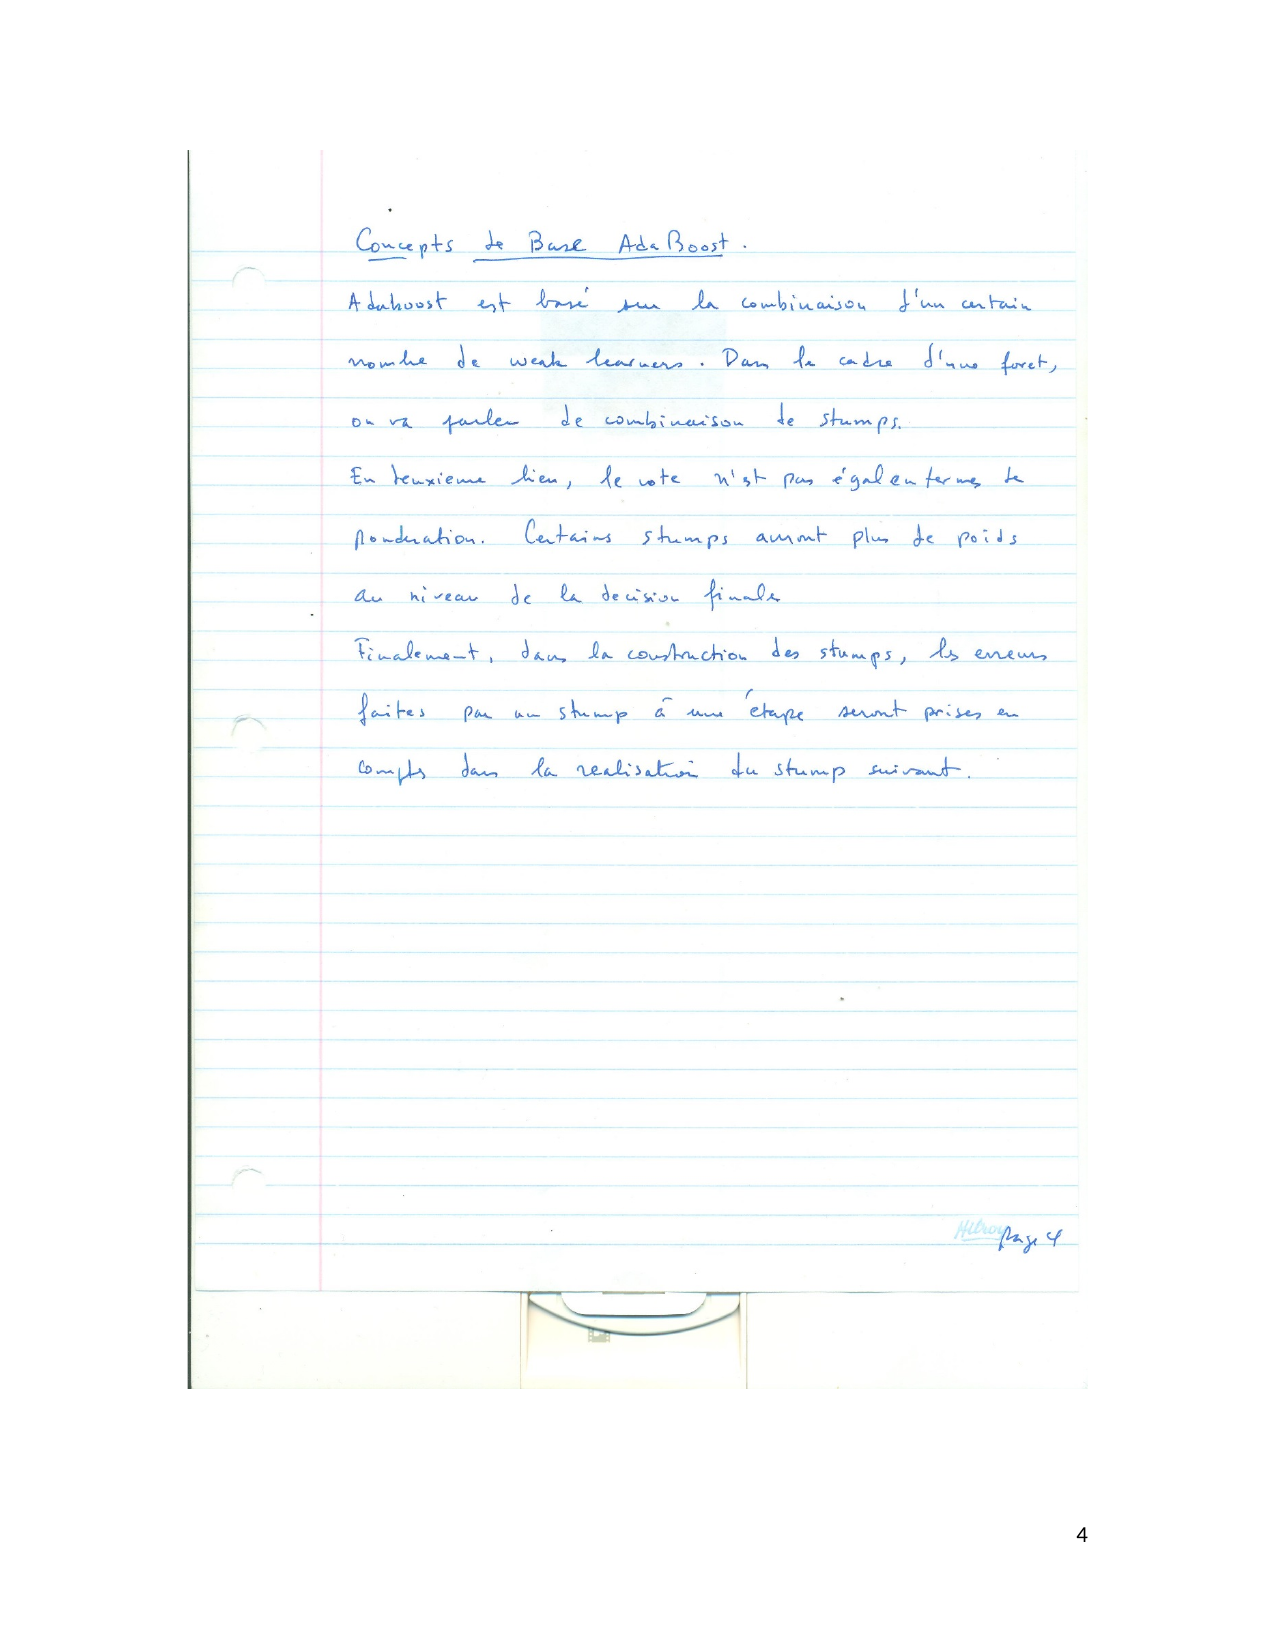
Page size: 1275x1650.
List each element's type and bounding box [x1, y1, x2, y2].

picture [187, 150, 1088, 1389]
